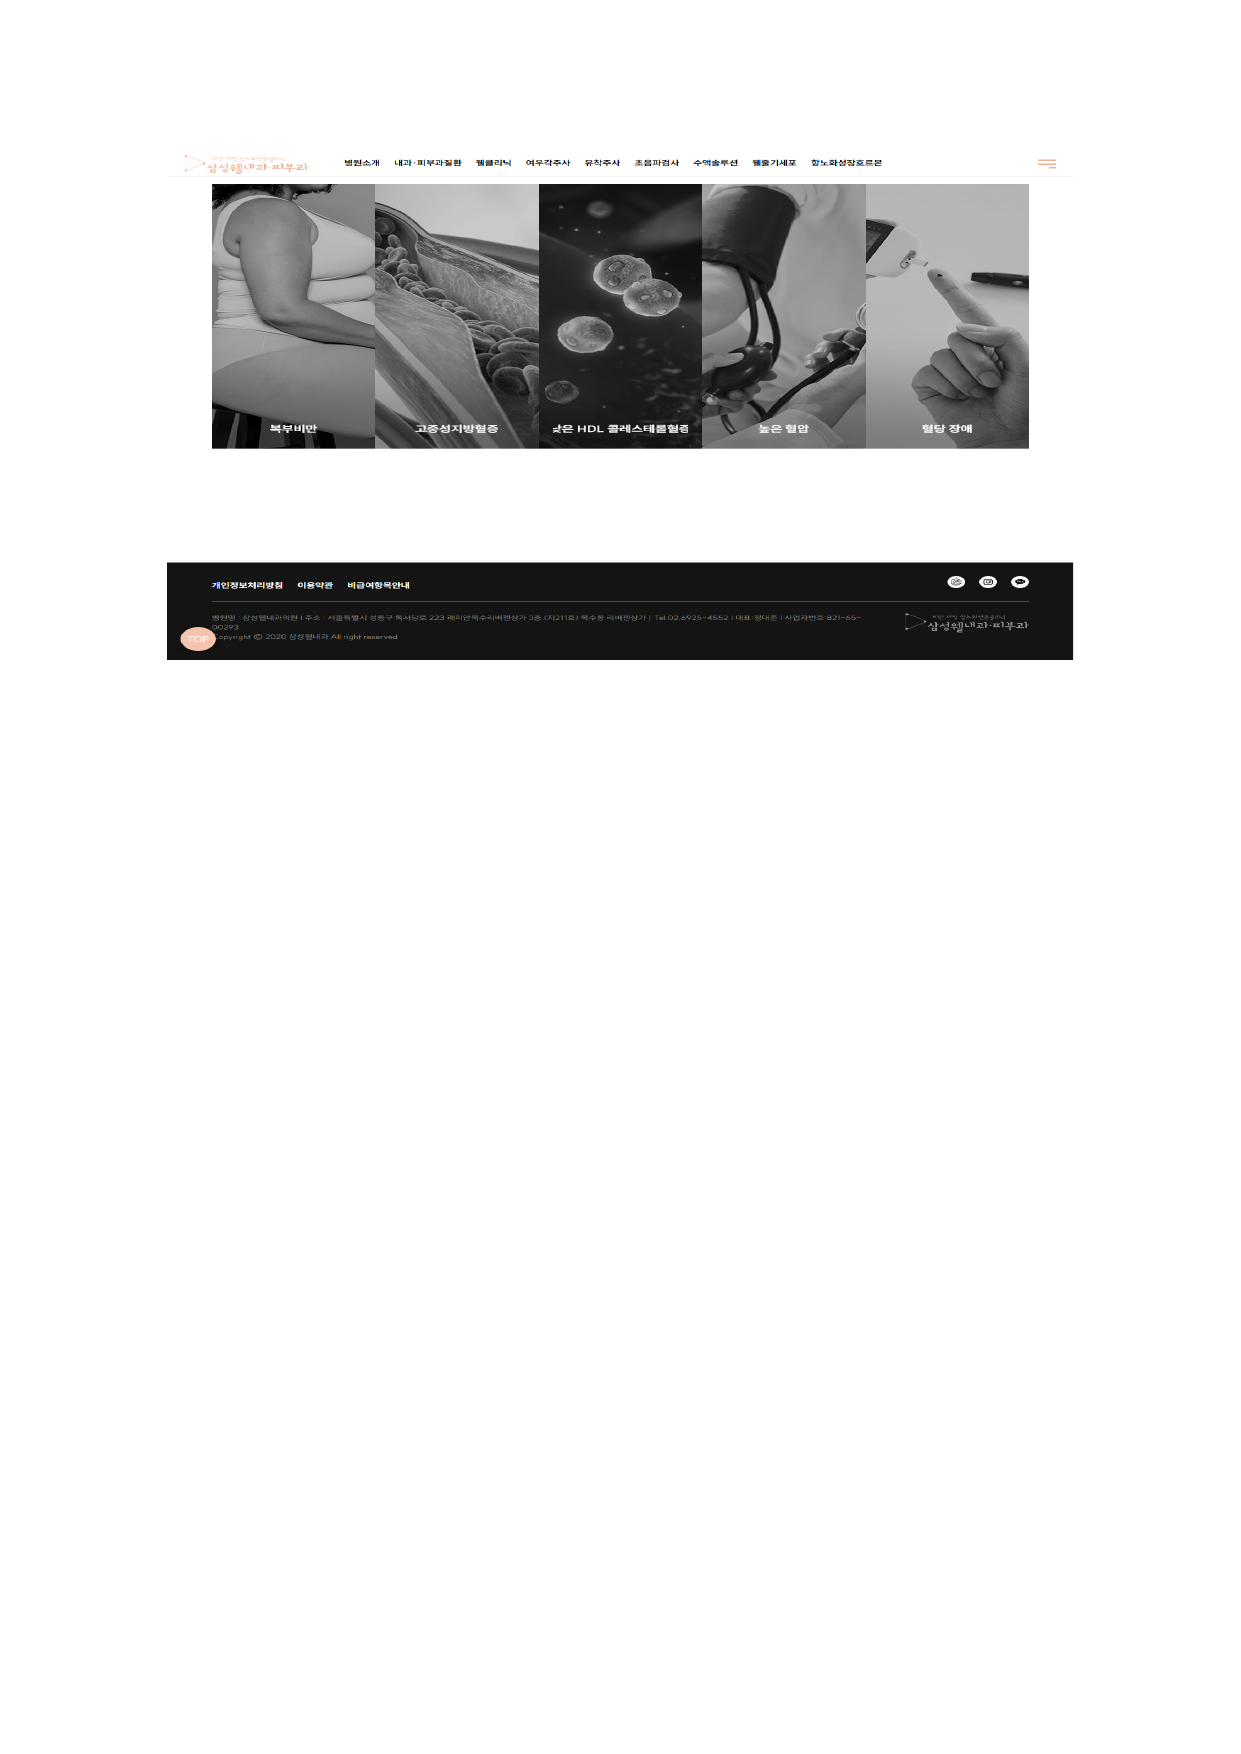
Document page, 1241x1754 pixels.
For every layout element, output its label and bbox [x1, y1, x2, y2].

picture [167, 150, 1074, 660]
